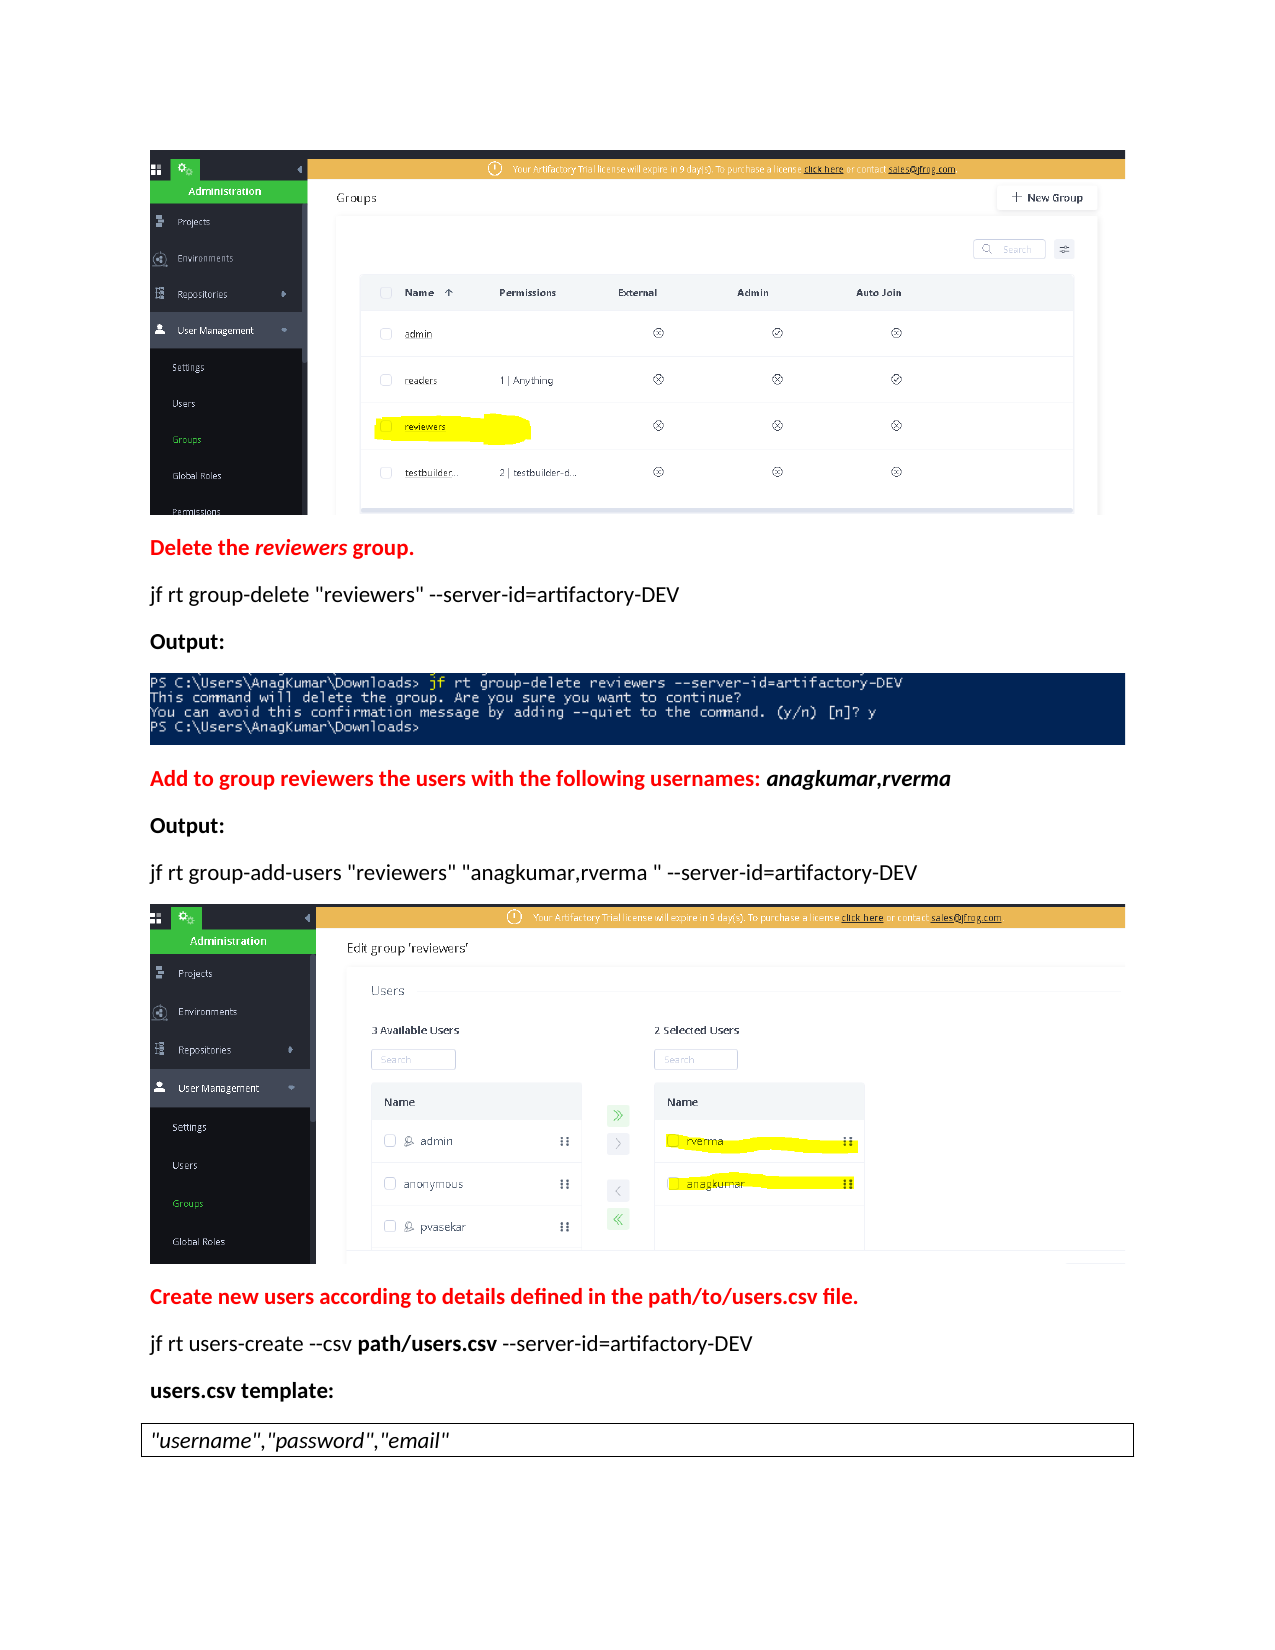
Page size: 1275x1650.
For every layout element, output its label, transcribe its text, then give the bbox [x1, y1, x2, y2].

text users.csv template: [150, 1376, 1125, 1404]
text jf rt group-add-users "reviewers" "anagkumar,rverma " --server-id=artifactory-DEV [150, 858, 1125, 886]
text jf rt group-delete "reviewers" --server-id=artifactory-DEV [150, 580, 1125, 608]
picture [150, 904, 1125, 1264]
text Output: [150, 811, 1125, 839]
picture [150, 673, 1125, 745]
picture [150, 150, 1125, 515]
text Create new users according to details defined in the path/to/users.csv file. [150, 1282, 1125, 1310]
text Output: [150, 627, 1125, 655]
text Add to group reviewers the users with the following usernames: anagkumar,rverma [150, 764, 1125, 792]
text Delete the reviewers group. [150, 533, 1125, 561]
text "username","password","email" [142, 1424, 1133, 1456]
text jf rt users-create --csv path/users.csv --server-id=artifactory-DEV [150, 1329, 1125, 1357]
